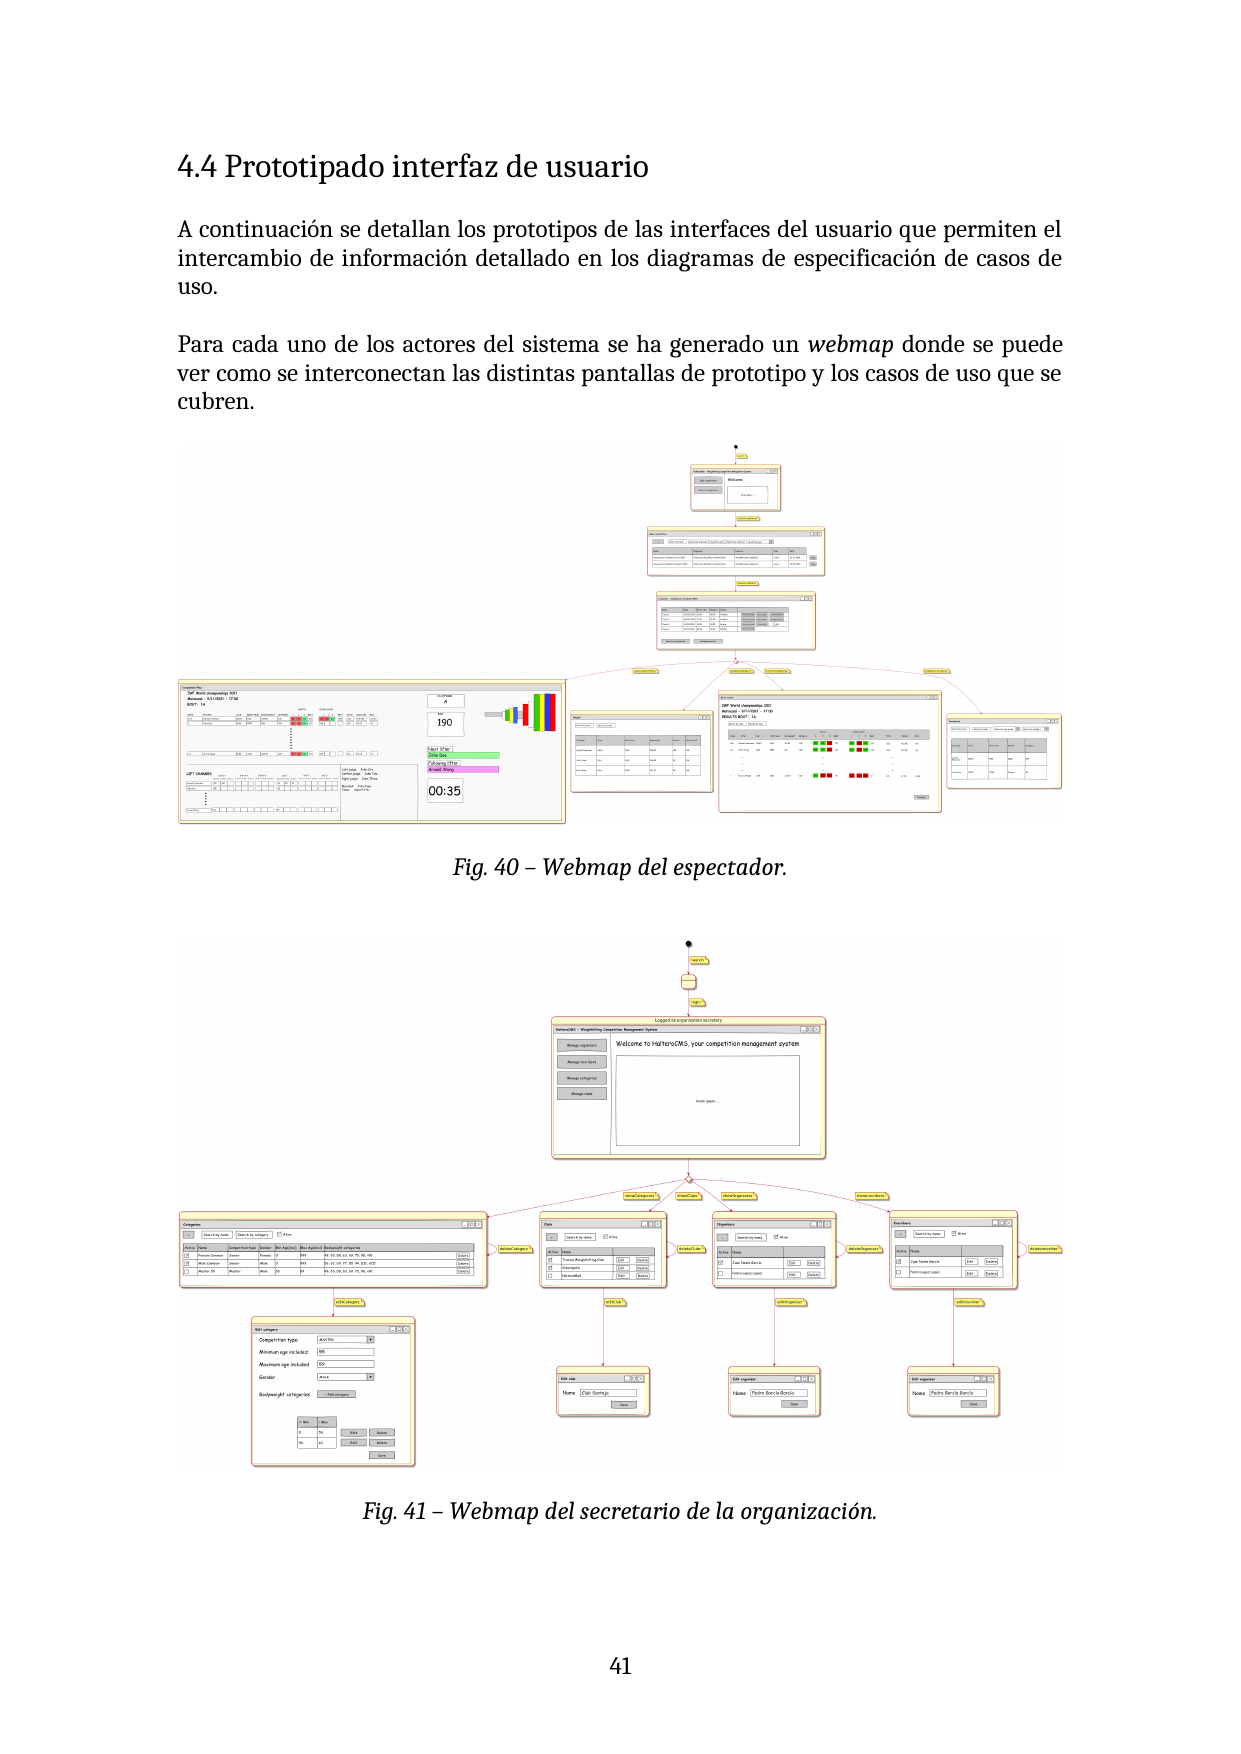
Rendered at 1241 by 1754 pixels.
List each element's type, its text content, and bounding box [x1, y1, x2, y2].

picture [177, 444, 1063, 825]
subtitle 4.4 Prototipado interfaz de usuario [177, 148, 1063, 186]
text Fig. 40 – Webmap del espectador. [177, 853, 1063, 882]
text Fig. 41 – Webmap del secretario de la organización. [177, 1497, 1063, 1526]
text Para cada uno de los actores del sistema se ha generado un webmap donde se puede ver como se interconectan las distintas pantallas de prototipo y los casos de uso que se cubren. [177, 330, 1063, 416]
picture [177, 939, 1063, 1469]
text A continuación se detallan los prototipos de las interfaces del usuario que permiten el intercambio de información detallado en los diagramas de especificación de casos de uso. [177, 215, 1063, 301]
